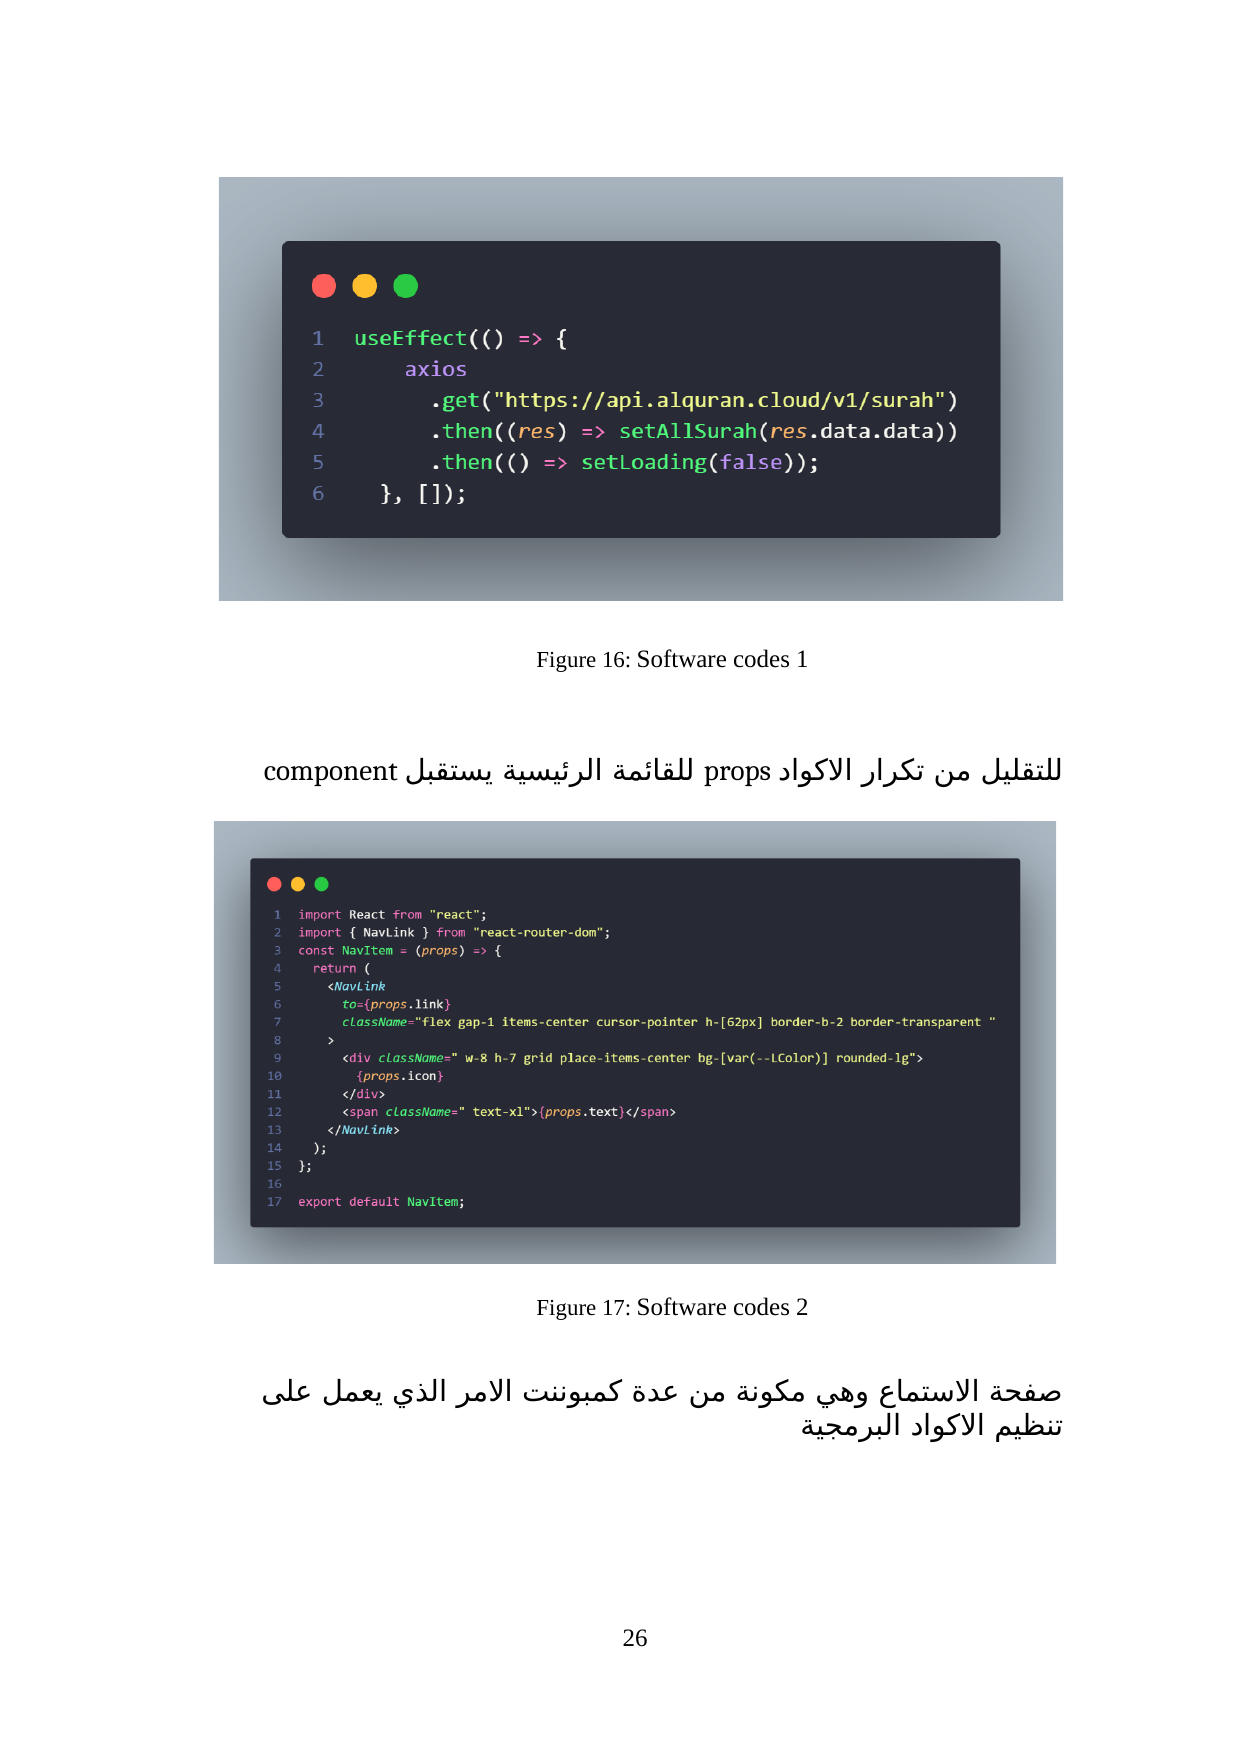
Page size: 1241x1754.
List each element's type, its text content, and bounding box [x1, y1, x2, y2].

picture [213, 821, 1057, 1264]
picture [218, 177, 1064, 601]
text component للقائمة الرئيسية يستقبل props للتقليل من تكرار الاكواد [207, 754, 1063, 788]
text صفحة الاستماع وهي مكونة من عدة كمبوننت الامر الذي يعمل على تنظيم الاكواد البرمجية [207, 1374, 1063, 1442]
list Figure 16: Software codes 1 [282, 644, 1063, 673]
list Figure 17: Software codes 2 [282, 1292, 1063, 1321]
